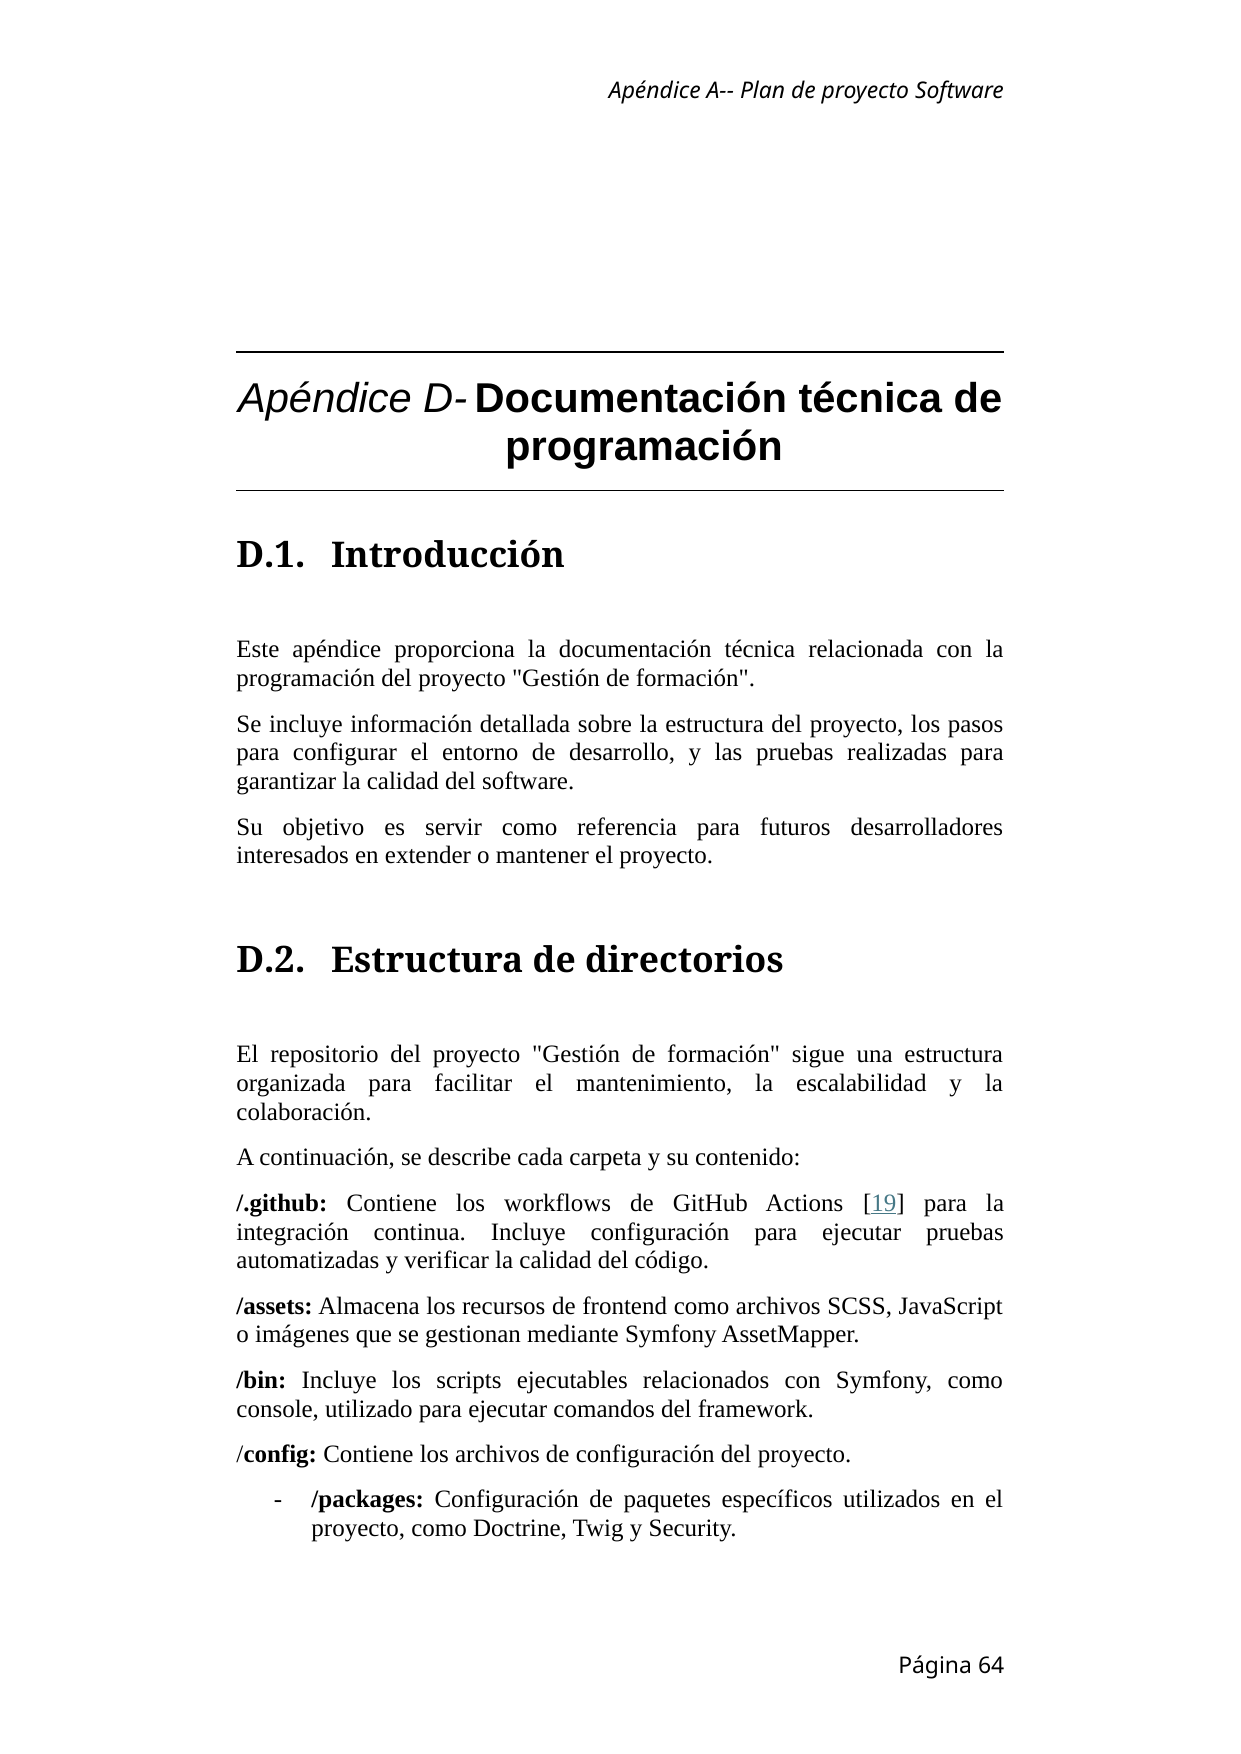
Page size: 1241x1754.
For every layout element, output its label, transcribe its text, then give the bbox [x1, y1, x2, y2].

subtitle Introducción [236, 528, 1004, 578]
text A continuación, se describe cada carpeta y su contenido: [236, 1142, 1004, 1171]
subtitle Estructura de directorios [236, 934, 1004, 983]
text Se incluye información detallada sobre la estructura del proyecto, los pasos para configurar el entorno de desarrollo, y las pruebas realizadas para garantizar la calidad del software. [236, 709, 1004, 795]
text /config: Contiene los archivos de configuración del proyecto. [236, 1439, 1004, 1468]
subtitle Documentación técnica de programación [236, 353, 1004, 490]
text /bin: Incluye los scripts ejecutables relacionados con Symfony, como console, utilizado para ejecutar comandos del framework. [236, 1365, 1004, 1422]
text El repositorio del proyecto "Gestión de formación" sigue una estructura organizada para facilitar el mantenimiento, la escalabilidad y la colaboración. [236, 1039, 1004, 1126]
text Este apéndice proporciona la documentación técnica relacionada con la programación del proyecto "Gestión de formación". [236, 634, 1004, 692]
text /.github: Contiene los workflows de GitHub Actions para la integración continua. Incluye configuración para ejecutar pruebas automatizadas y verificar la calidad del código. [236, 1188, 1004, 1274]
list /packages: Configuración de paquetes específicos utilizados en el proyecto, como Doctrine, Twig y Security. [274, 1484, 1004, 1542]
text Su objetivo es servir como referencia para futuros desarrolladores interesados en extender o mantener el proyecto. [236, 812, 1004, 869]
text /assets: Almacena los recursos de frontend como archivos SCSS, JavaScript o imágenes que se gestionan mediante Symfony AssetMapper. [236, 1291, 1004, 1348]
